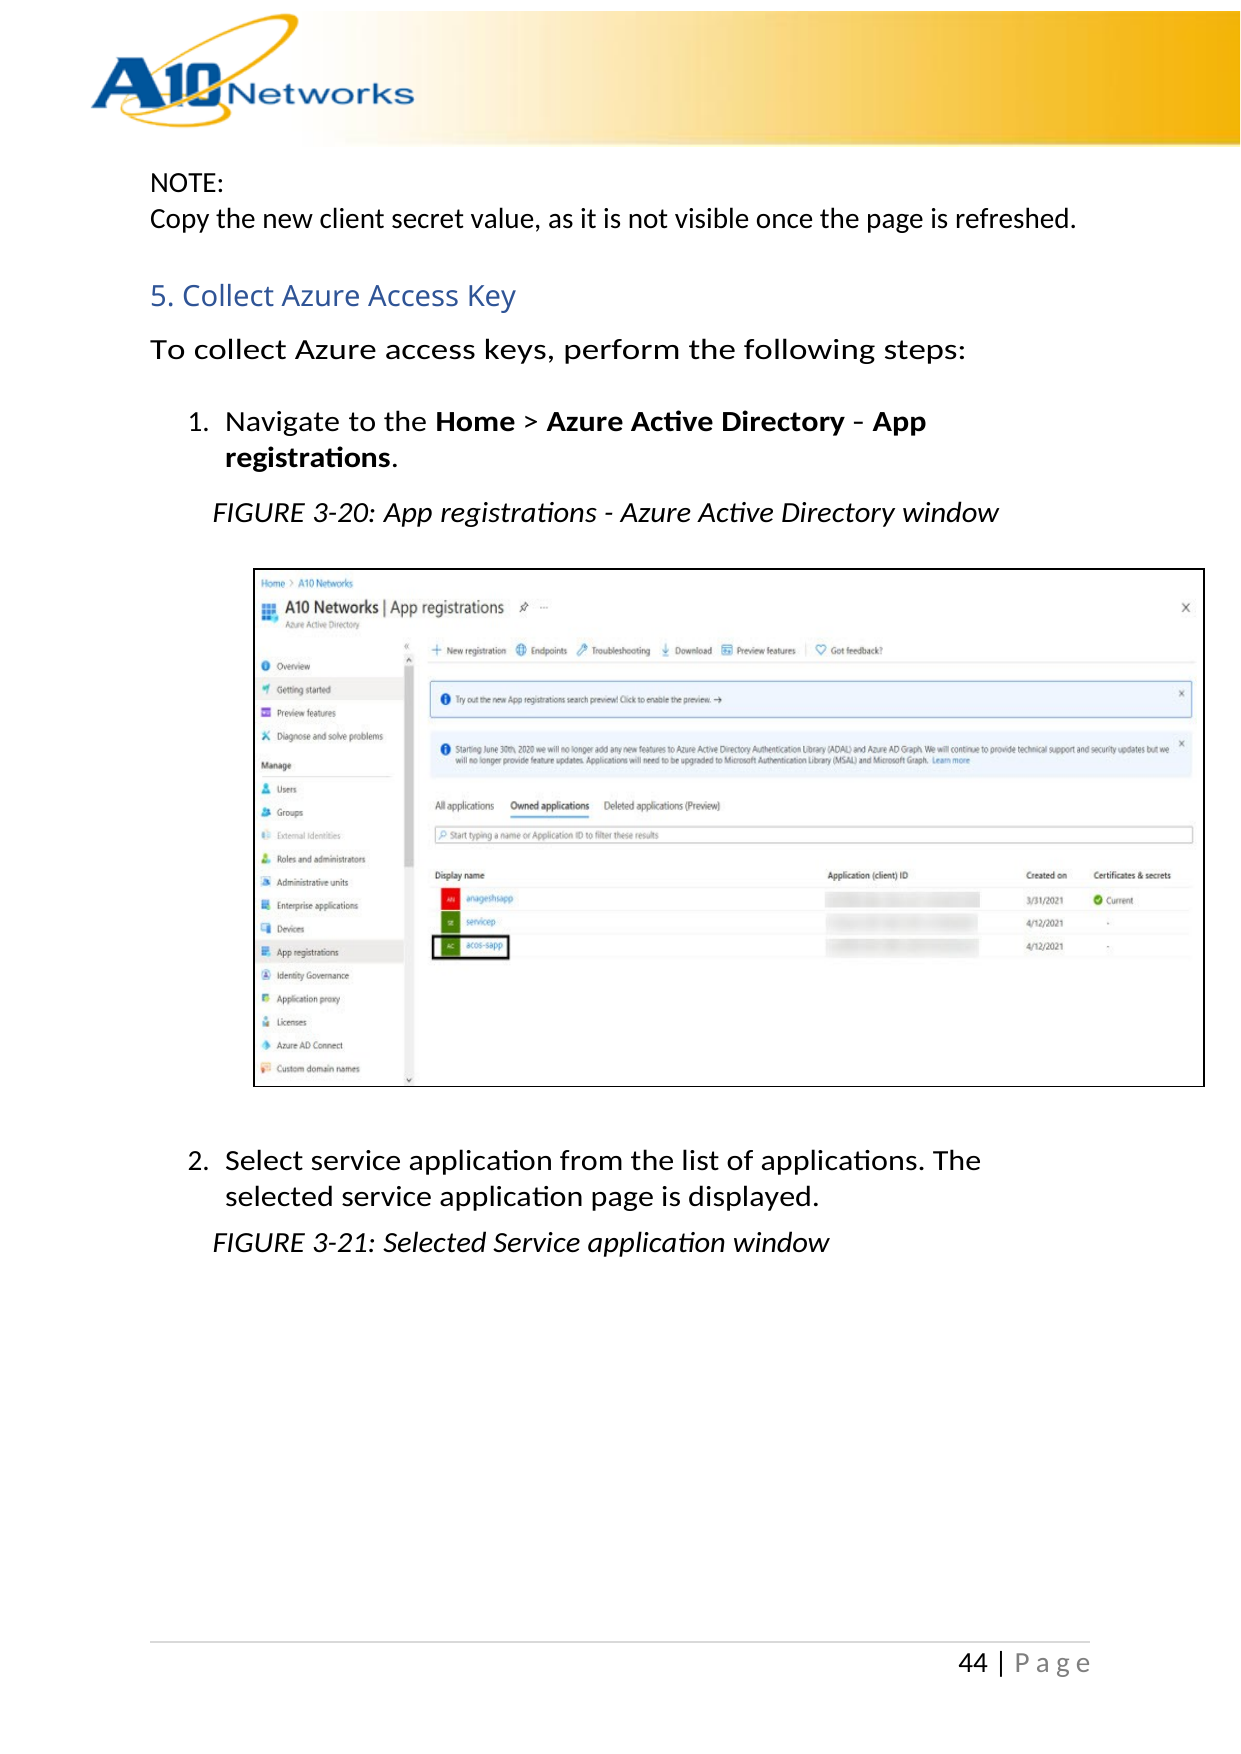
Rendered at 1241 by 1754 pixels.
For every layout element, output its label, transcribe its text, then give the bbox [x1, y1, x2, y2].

list Navigate to the Home > Azure Active Directory - App registrations. [187, 403, 1060, 475]
text To collect Azure access keys, perform the following steps: [150, 331, 1090, 367]
subtitle 5. Collect Azure Access Key [150, 275, 1090, 315]
text Copy the new client secret value, as it is not visible once the page is refreshed. [150, 200, 1090, 236]
picture [255, 570, 1197, 1086]
list Select service application from the list of applications. The selected service application page is displayed. [187, 1142, 1060, 1214]
text FIGURE 3-20: App registrations - Azure Active Directory window [212, 494, 1090, 530]
text FIGURE 3-21: Selected Service application window [212, 1224, 1090, 1260]
picture [0, 11, 1241, 147]
text NOTE: [150, 164, 1090, 200]
